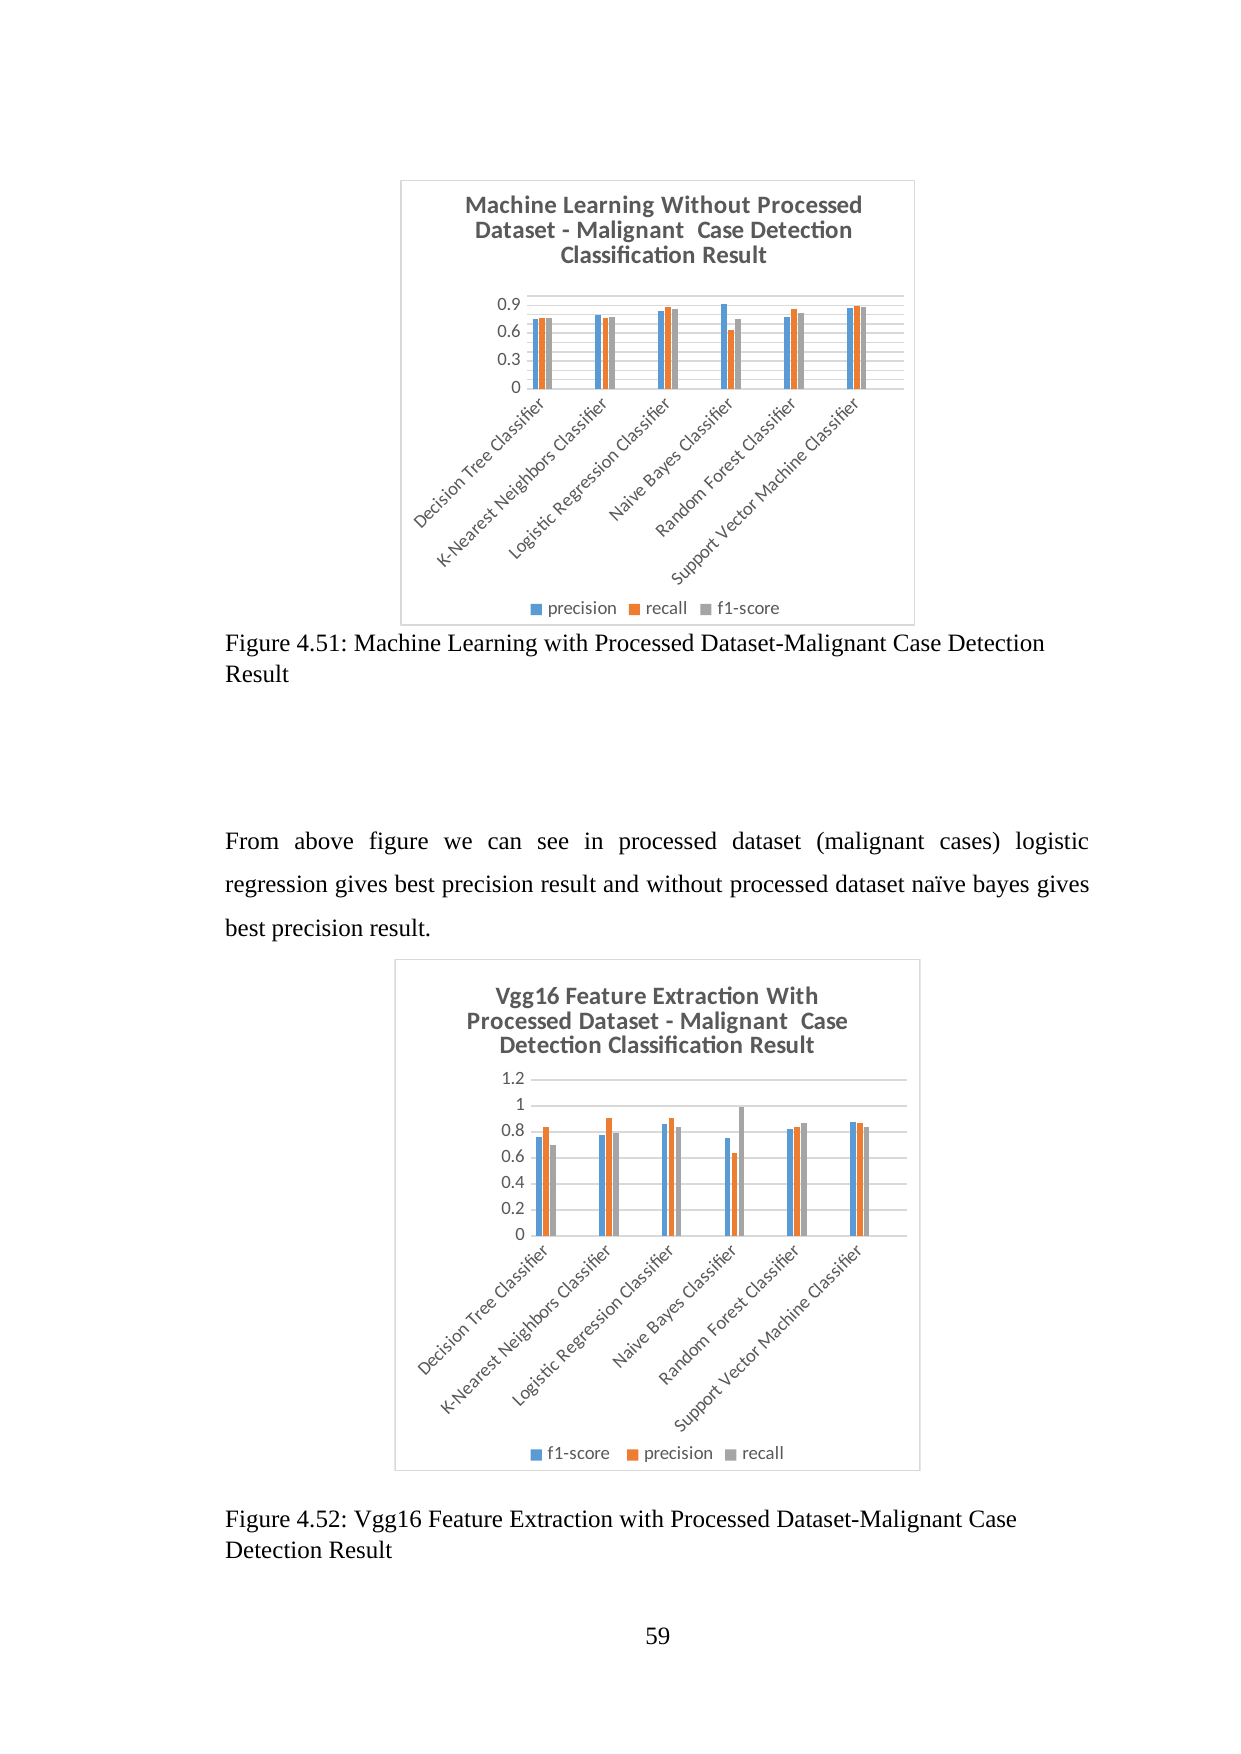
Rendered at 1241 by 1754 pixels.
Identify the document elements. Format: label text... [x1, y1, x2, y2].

text From above figure we can see in processed dataset (malignant cases) logistic regression gives best precision result and without processed dataset naïve bayes gives best precision result. [225, 826, 1090, 941]
